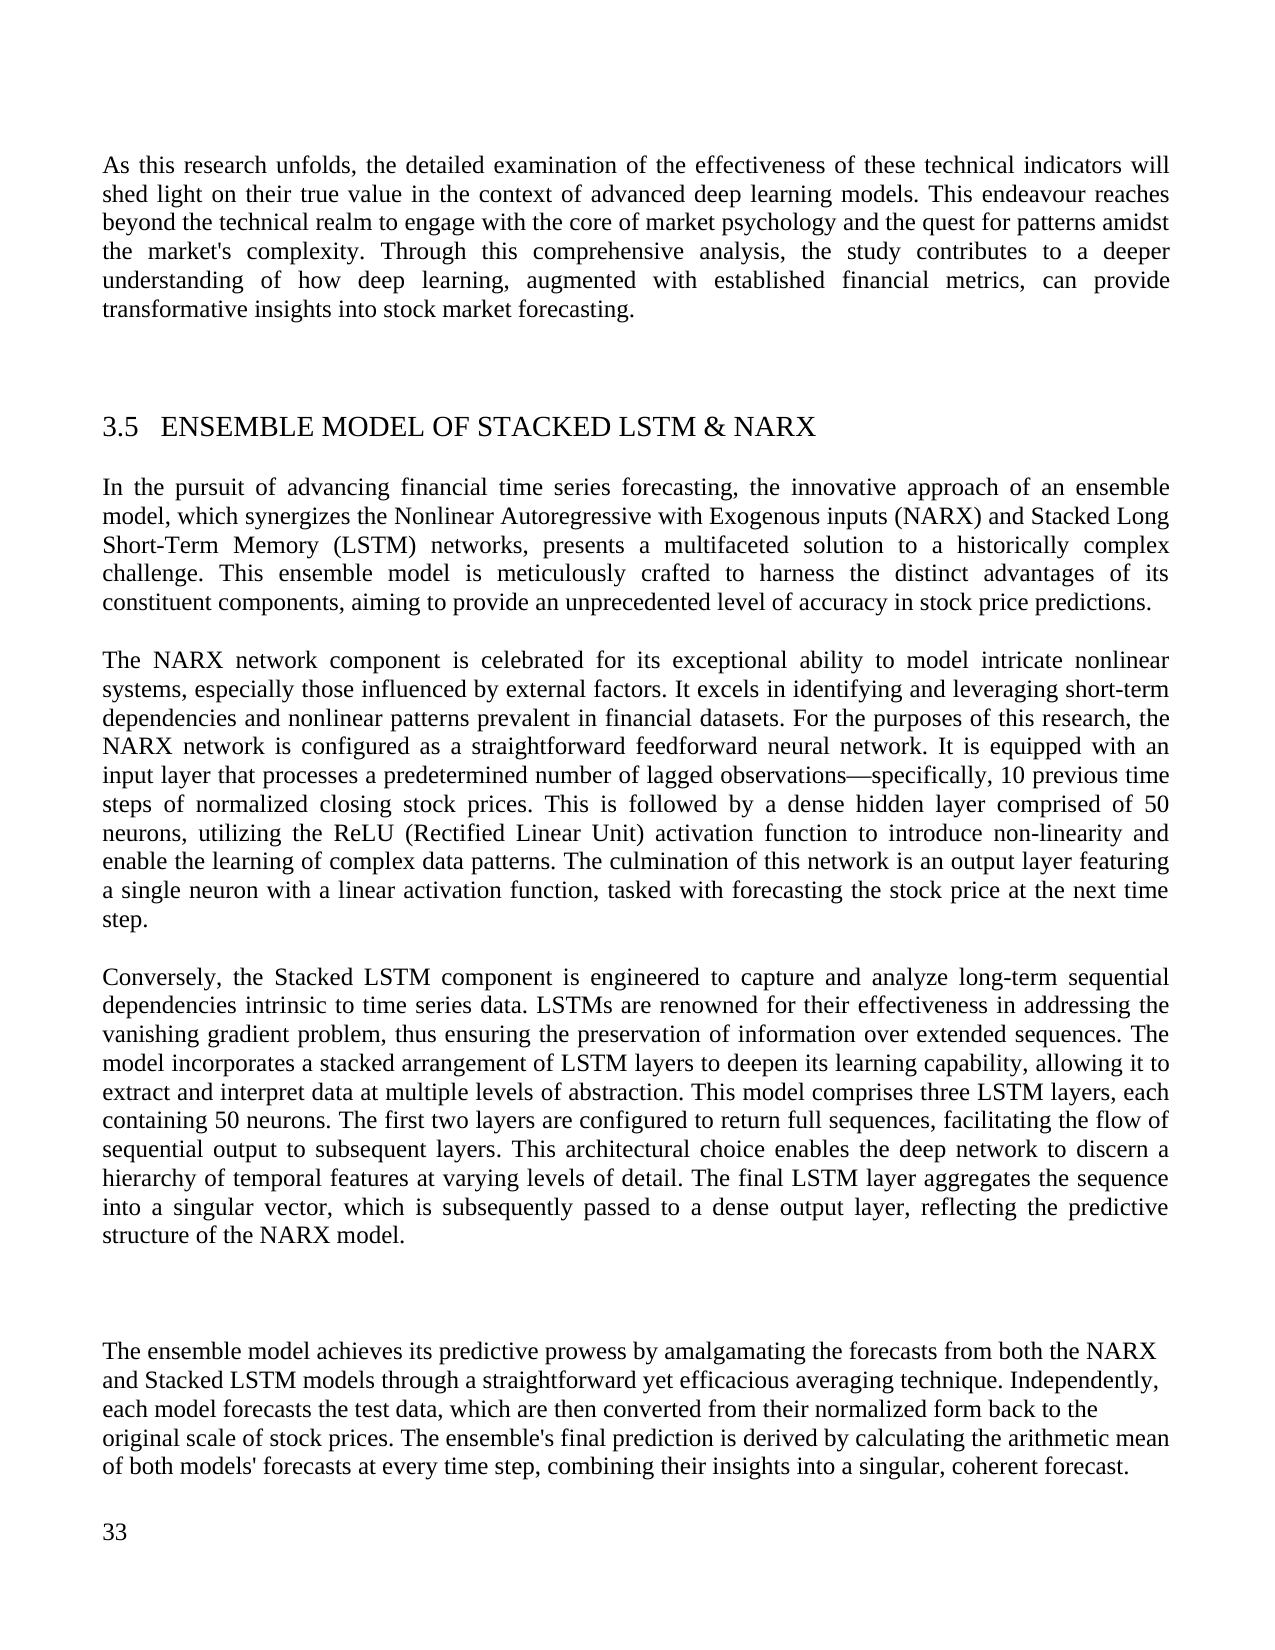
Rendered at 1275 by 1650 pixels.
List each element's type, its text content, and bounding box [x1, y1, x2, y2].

text As this research unfolds, the detailed examination of the effectiveness of these technical indicators will shed light on their true value in the context of advanced deep learning models. This endeavour reaches beyond the technical realm to engage with the core of market psychology and the quest for patterns amidst the market's complexity. Through this comprehensive analysis, the study contributes to a deeper understanding of how deep learning, augmented with established financial metrics, can provide transformative insights into stock market forecasting. [102, 150, 1171, 322]
text The ensemble model achieves its predictive prowess by amalgamating the forecasts from both the NARX and Stacked LSTM models through a straightforward yet efficacious averaging technique. Independently, each model forecasts the test data, which are then converted from their normalized form back to the original scale of stock prices. The ensemble's final prediction is derived by calculating the arithmetic mean of both models' forecasts at every time step, combining their insights into a singular, coherent forecast. [102, 1336, 1171, 1480]
text The NARX network component is celebrated for its exceptional ability to model intricate nonlinear systems, especially those influenced by external factors. It excels in identifying and leveraging short-term dependencies and nonlinear patterns prevalent in financial datasets. For the purposes of this research, the NARX network is configured as a straightforward feedforward neural network. It is equipped with an input layer that processes a predetermined number of lagged observations—specifically, 10 previous time steps of normalized closing stock prices. This is followed by a dense hidden layer comprised of 50 neurons, utilizing the ReLU (Rectified Linear Unit) activation function to introduce non-linearity and enable the learning of complex data patterns. The culmination of this network is an output layer featuring a single neuron with a linear activation function, tasked with forecasting the stock price at the next time step. [102, 645, 1171, 933]
text In the pursuit of advancing financial time series forecasting, the innovative approach of an ensemble model, which synergizes the Nonlinear Autoregressive with Exogenous inputs (NARX) and Stacked Long Short-Term Memory (LSTM) networks, presents a multifaceted solution to a historically complex challenge. This ensemble model is meticulously crafted to harness the distinct advantages of its constituent components, aiming to provide an unprecedented level of accuracy in stock price predictions. [102, 472, 1171, 616]
text 3.5 ENSEMBLE MODEL OF STACKED LSTM & NARX [102, 409, 1171, 443]
text Conversely, the Stacked LSTM component is engineered to capture and analyze long-term sequential dependencies intrinsic to time series data. LSTMs are renowned for their effectiveness in addressing the vanishing gradient problem, thus ensuring the preservation of information over extended sequences. The model incorporates a stacked arrangement of LSTM layers to deepen its learning capability, allowing it to extract and interpret data at multiple levels of abstraction. This model comprises three LSTM layers, each containing 50 neurons. The first two layers are configured to return full sequences, facilitating the flow of sequential output to subsequent layers. This architectural choice enables the deep network to discern a hierarchy of temporal features at varying levels of detail. The final LSTM layer aggregates the sequence into a singular vector, which is subsequently passed to a dense output layer, reflecting the predictive structure of the NARX model. [102, 962, 1171, 1249]
